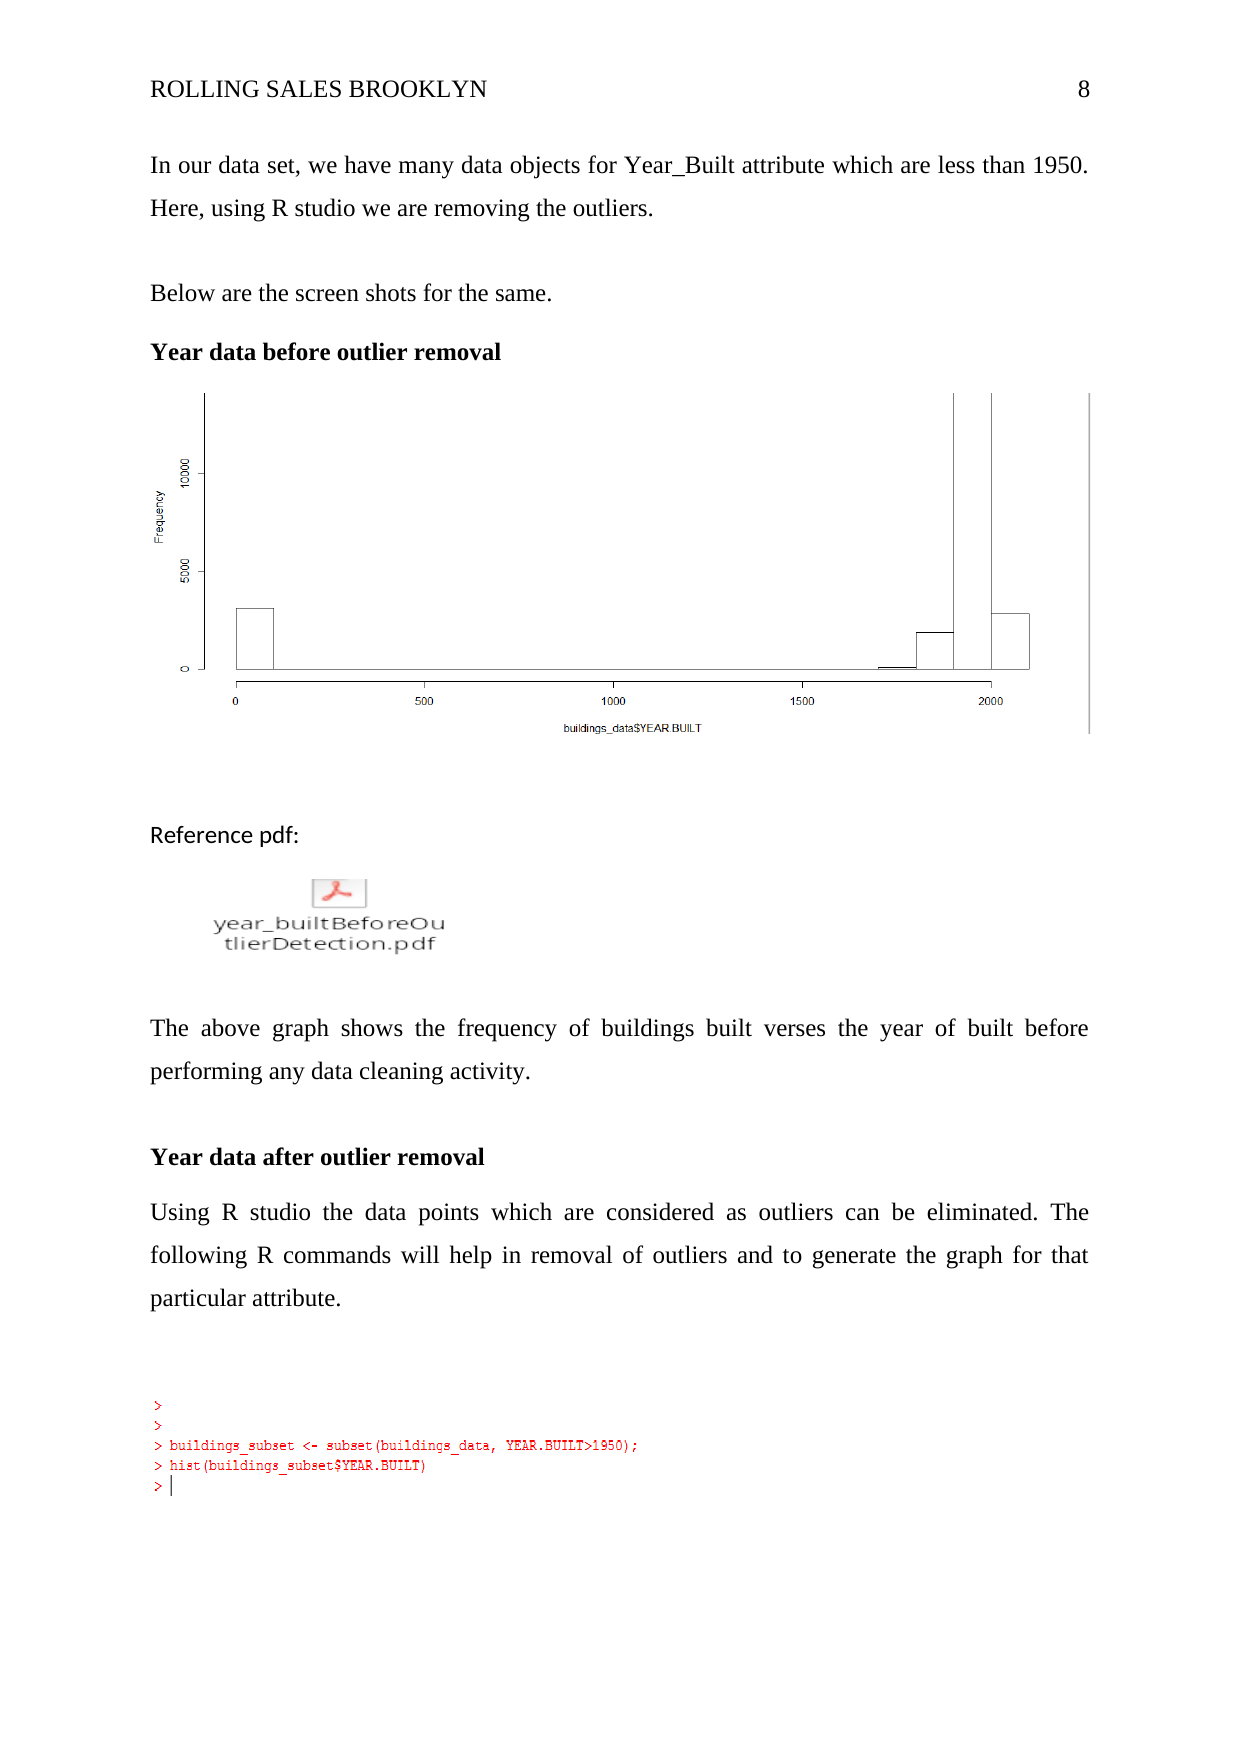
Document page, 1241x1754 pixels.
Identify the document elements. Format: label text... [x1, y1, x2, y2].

text Year data before outlier removal [150, 338, 1090, 366]
text In our data set, we have many data objects for Year_Built attribute which are less than 1950. Here, using R studio we are removing the outliers. [150, 150, 1090, 222]
text Using R studio the data points which are considered as outliers can be eliminated. The following R commands will help in removal of outliers and to generate the graph for that particular attribute. [150, 1197, 1090, 1312]
picture [150, 1393, 1019, 1512]
text Year data after outlier removal [150, 1142, 1090, 1171]
text Reference pdf: [150, 819, 1090, 849]
text The above graph shows the frequency of buildings built verses the year of built before performing any data cleaning activity. [150, 1013, 1090, 1085]
text Below are the screen shots for the same. [150, 279, 1090, 307]
picture [150, 393, 1091, 734]
